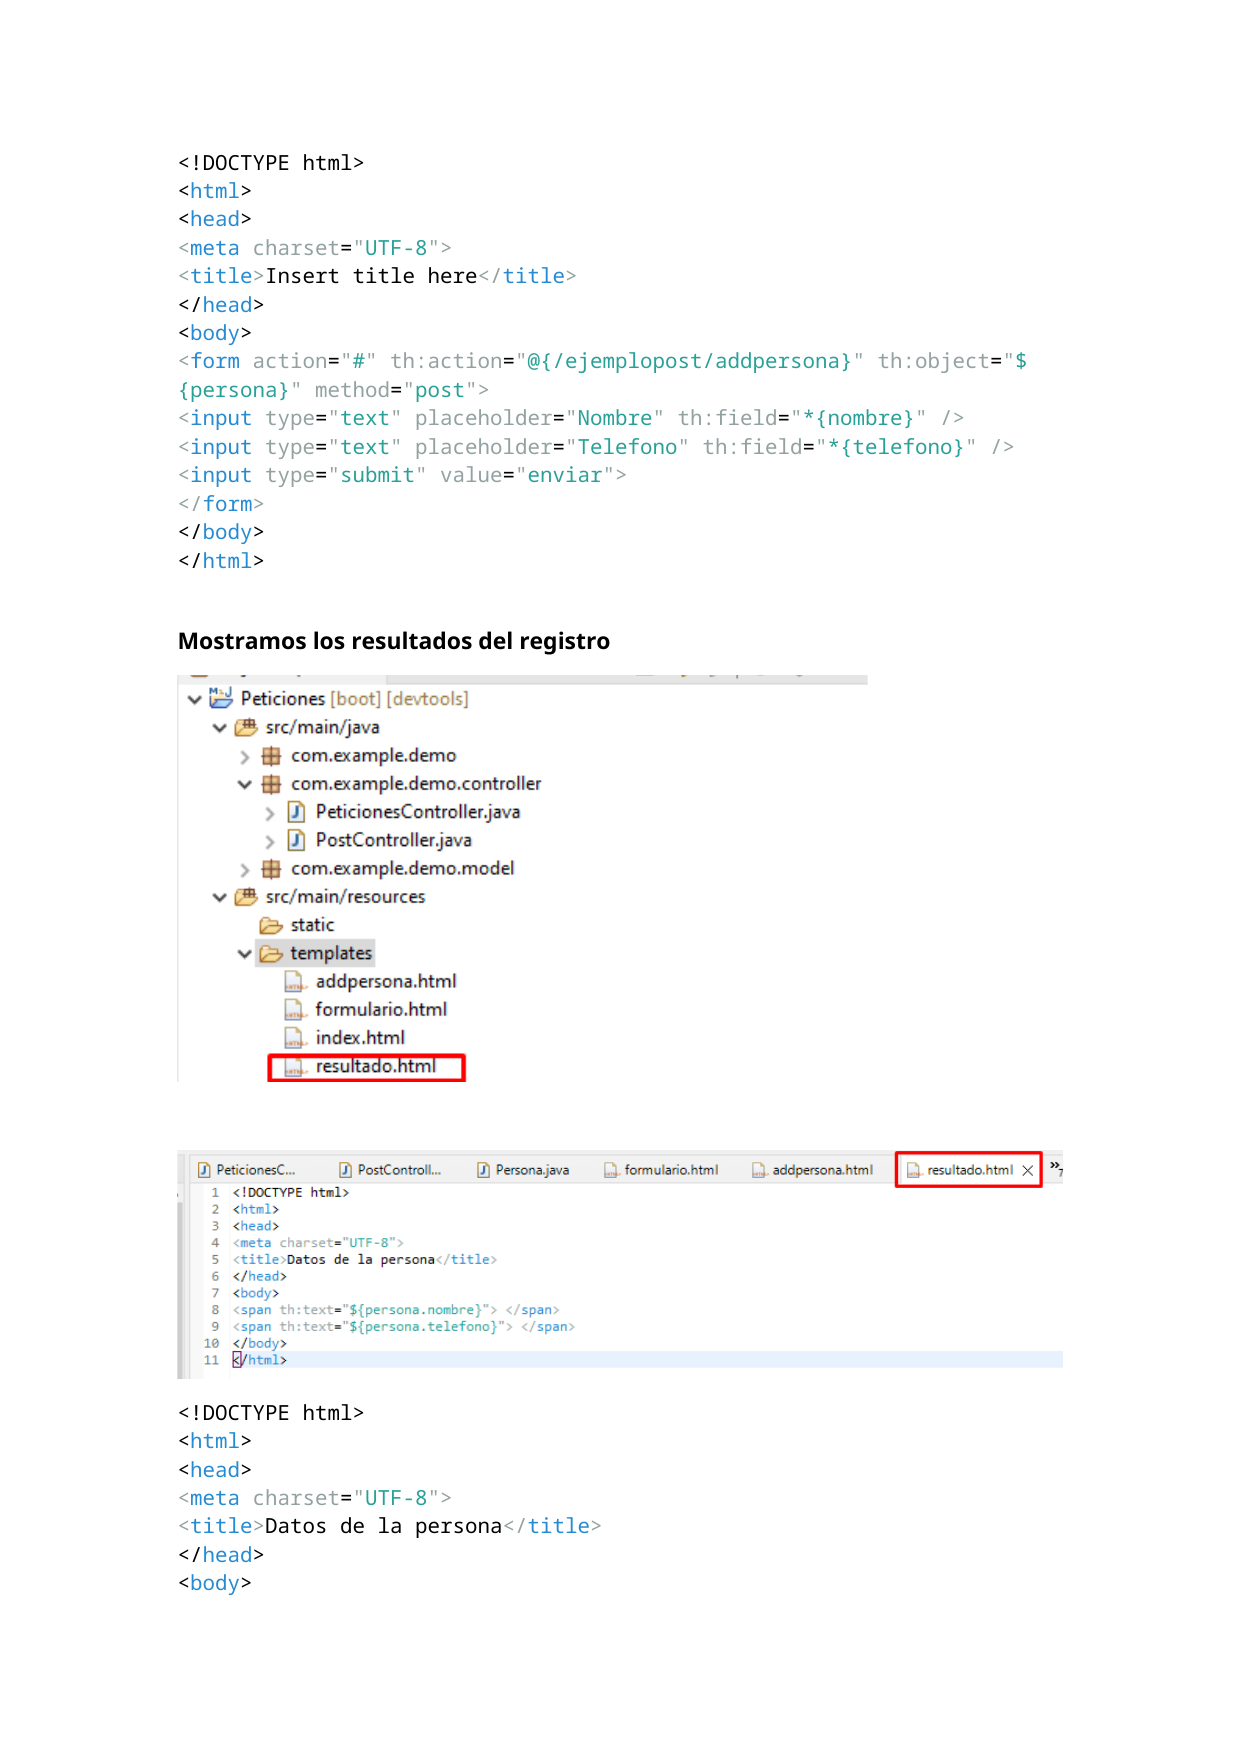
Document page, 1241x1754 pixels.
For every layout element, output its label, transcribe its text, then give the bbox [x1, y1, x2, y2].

text <meta charset="UTF-8"> [177, 1483, 1063, 1512]
text Mostramos los resultados del registro [177, 624, 1063, 656]
text <body> [177, 1568, 1063, 1597]
text <title>Insert title here</title> [177, 261, 1063, 290]
text </head> [177, 290, 1063, 318]
text </body> [177, 517, 1063, 546]
text <input type="submit" value="enviar"> [177, 460, 1063, 489]
text <html> [177, 1426, 1063, 1455]
text </head> [177, 1540, 1063, 1568]
text <!DOCTYPE html> [177, 1398, 1063, 1426]
text <!DOCTYPE html> [177, 148, 1063, 176]
text <meta charset="UTF-8"> [177, 233, 1063, 261]
text </form> [177, 489, 1063, 517]
text </html> [177, 546, 1063, 574]
text <form action="#" th:action="@{/ejemplopost/addpersona}" th:object="${persona}" method="post"> [177, 347, 1063, 403]
picture [177, 1150, 1063, 1379]
text <title>Datos de la persona</title> [177, 1512, 1063, 1540]
text <html> [177, 176, 1063, 204]
text <input type="text" placeholder="Nombre" th:field="*{nombre}" /> [177, 403, 1063, 432]
text <body> [177, 318, 1063, 347]
text <head> [177, 204, 1063, 233]
text <head> [177, 1455, 1063, 1483]
picture [177, 675, 868, 1082]
text <input type="text" placeholder="Telefono" th:field="*{telefono}" /> [177, 432, 1063, 460]
